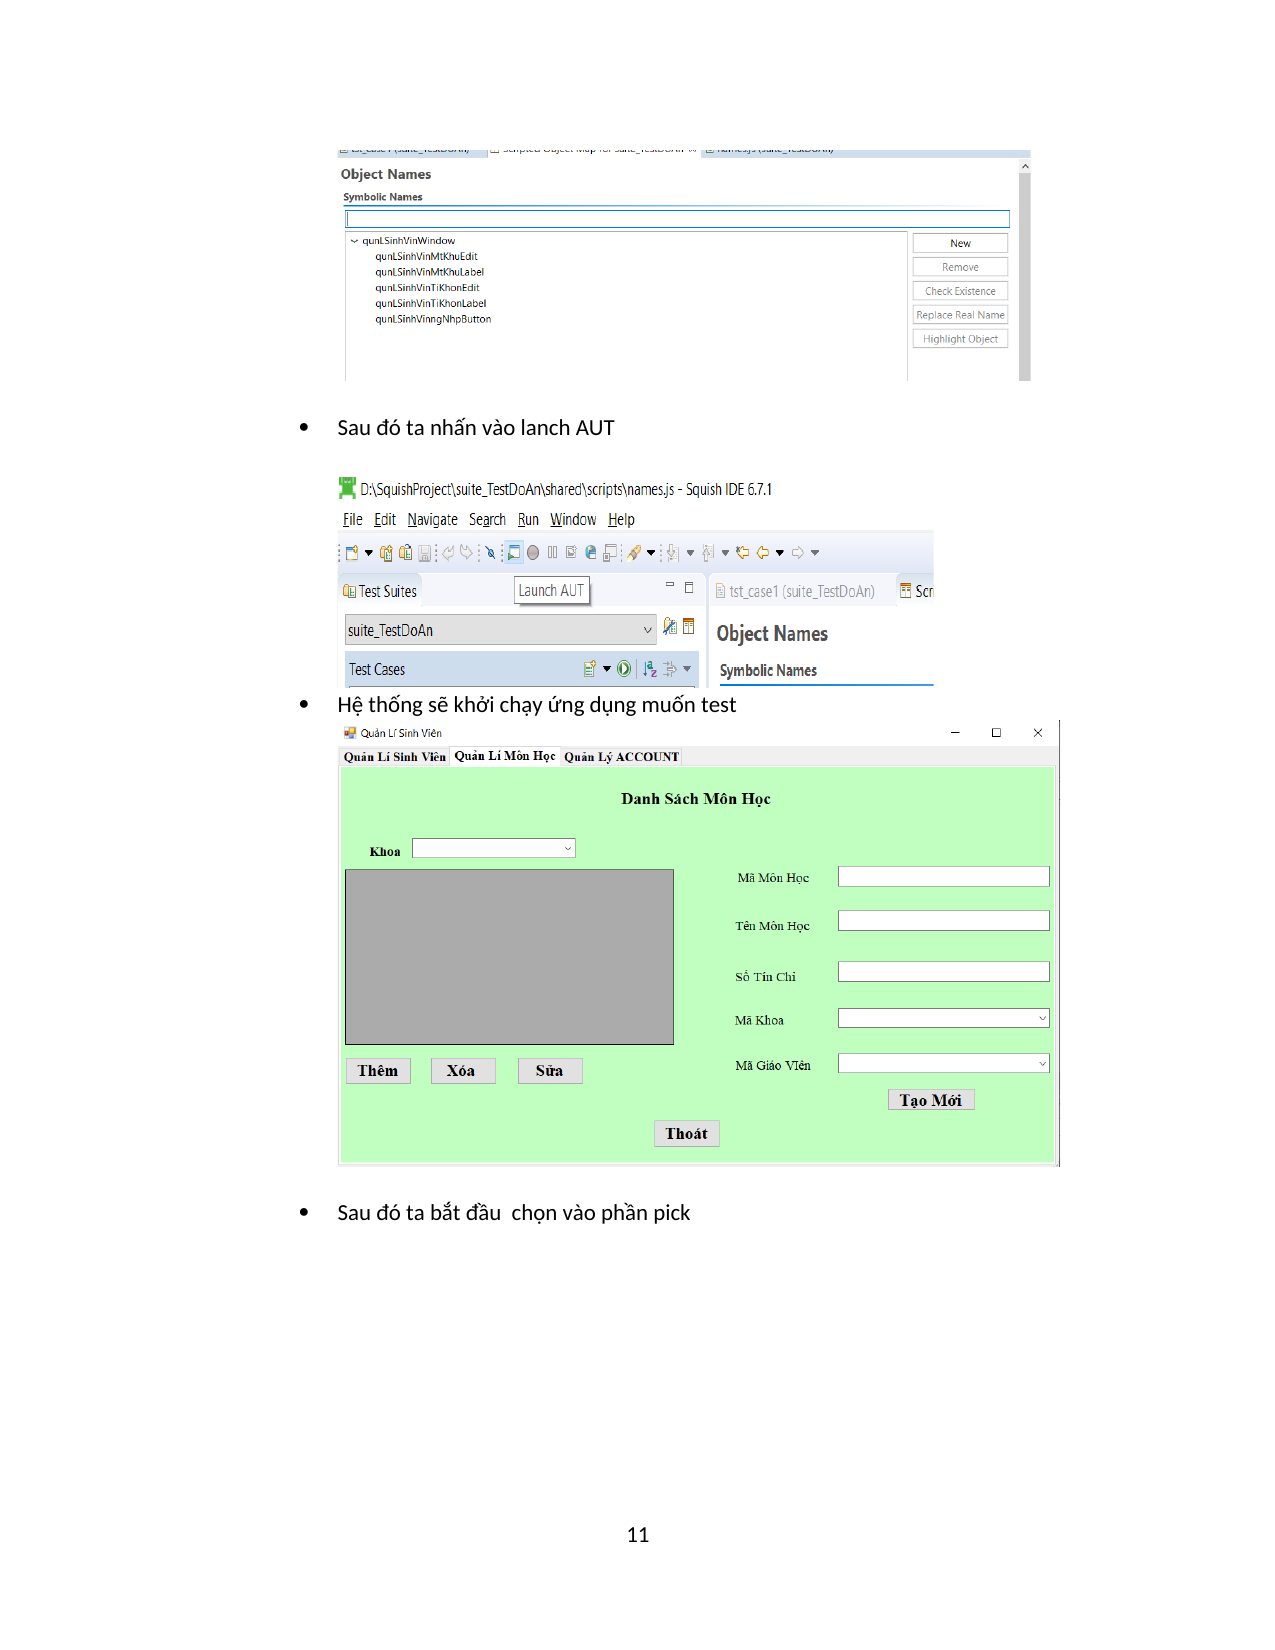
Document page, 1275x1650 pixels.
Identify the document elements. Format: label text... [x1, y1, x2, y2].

list Sau đó ta bắt đầu chọn vào phần pick [300, 1198, 1125, 1227]
picture [337, 150, 1031, 381]
picture [337, 473, 934, 688]
picture [337, 720, 1060, 1167]
list Sau đó ta nhấn vào lanch AUT [300, 413, 1125, 441]
list Hệ thống sẽ khởi chạy ứng dụng muốn test [300, 690, 1125, 718]
